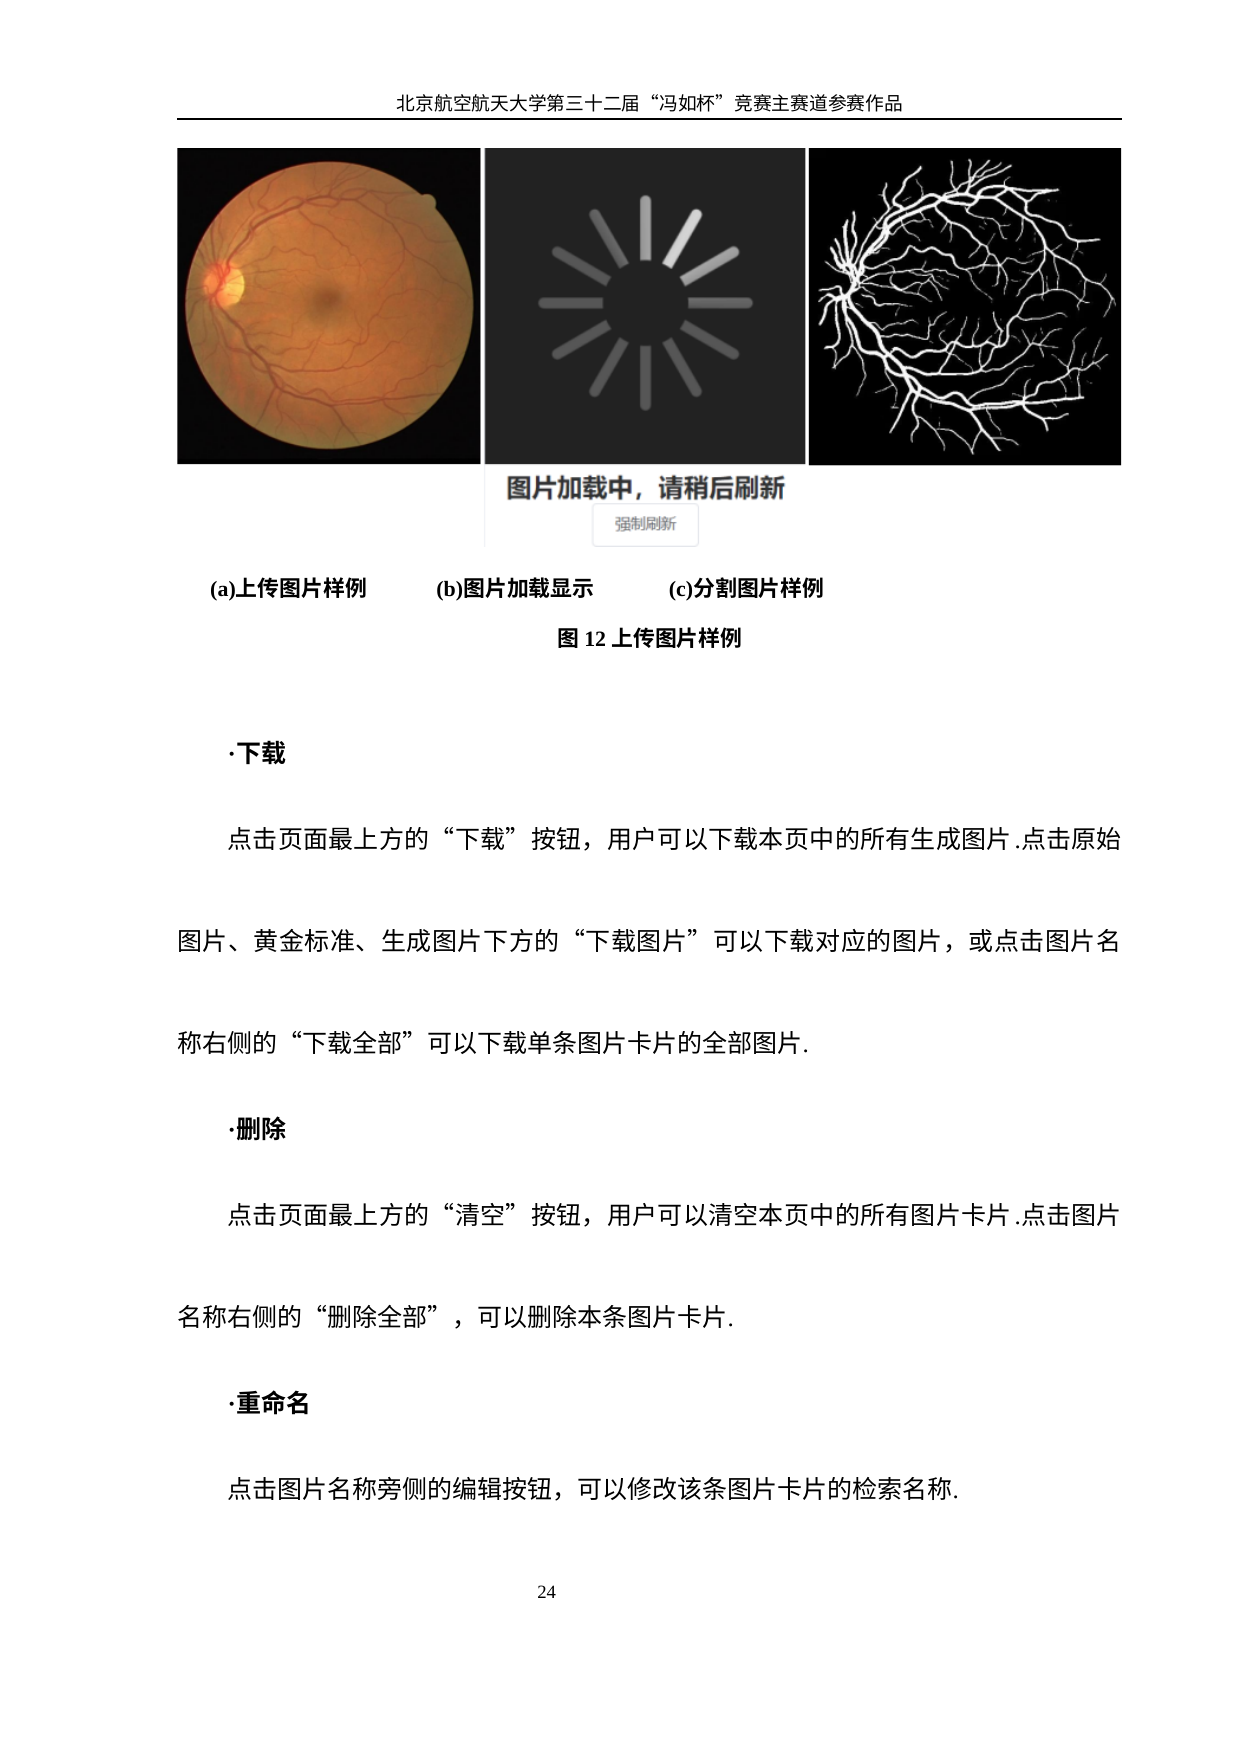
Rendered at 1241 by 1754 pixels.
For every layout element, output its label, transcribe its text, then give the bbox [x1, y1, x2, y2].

picture [177, 148, 1122, 547]
text ·删除 [177, 1094, 1122, 1162]
text 点击图片名称旁侧的编辑按钮，可以修改该条图片卡片的检索名称. [177, 1454, 1122, 1522]
text 点击页面最上方的“下载”按钮，用户可以下载本页中的所有生成图片.点击原始图片、黄金标准、生成图片下方的“下载图片”可以下载对应的图片，或点击图片名称右侧的“下载全部”可以下载单条图片卡片的全部图片. [177, 804, 1122, 1076]
text ·重命名 [177, 1368, 1122, 1436]
text 点击页面最上方的“清空”按钮，用户可以清空本页中的所有图片卡片.点击图片名称右侧的“删除全部”，可以删除本条图片卡片. [177, 1180, 1122, 1349]
text (a)上传图片样例 (b)图片加载显示 (c)分割图片样例 [177, 570, 1122, 604]
text ·下载 [177, 718, 1122, 786]
